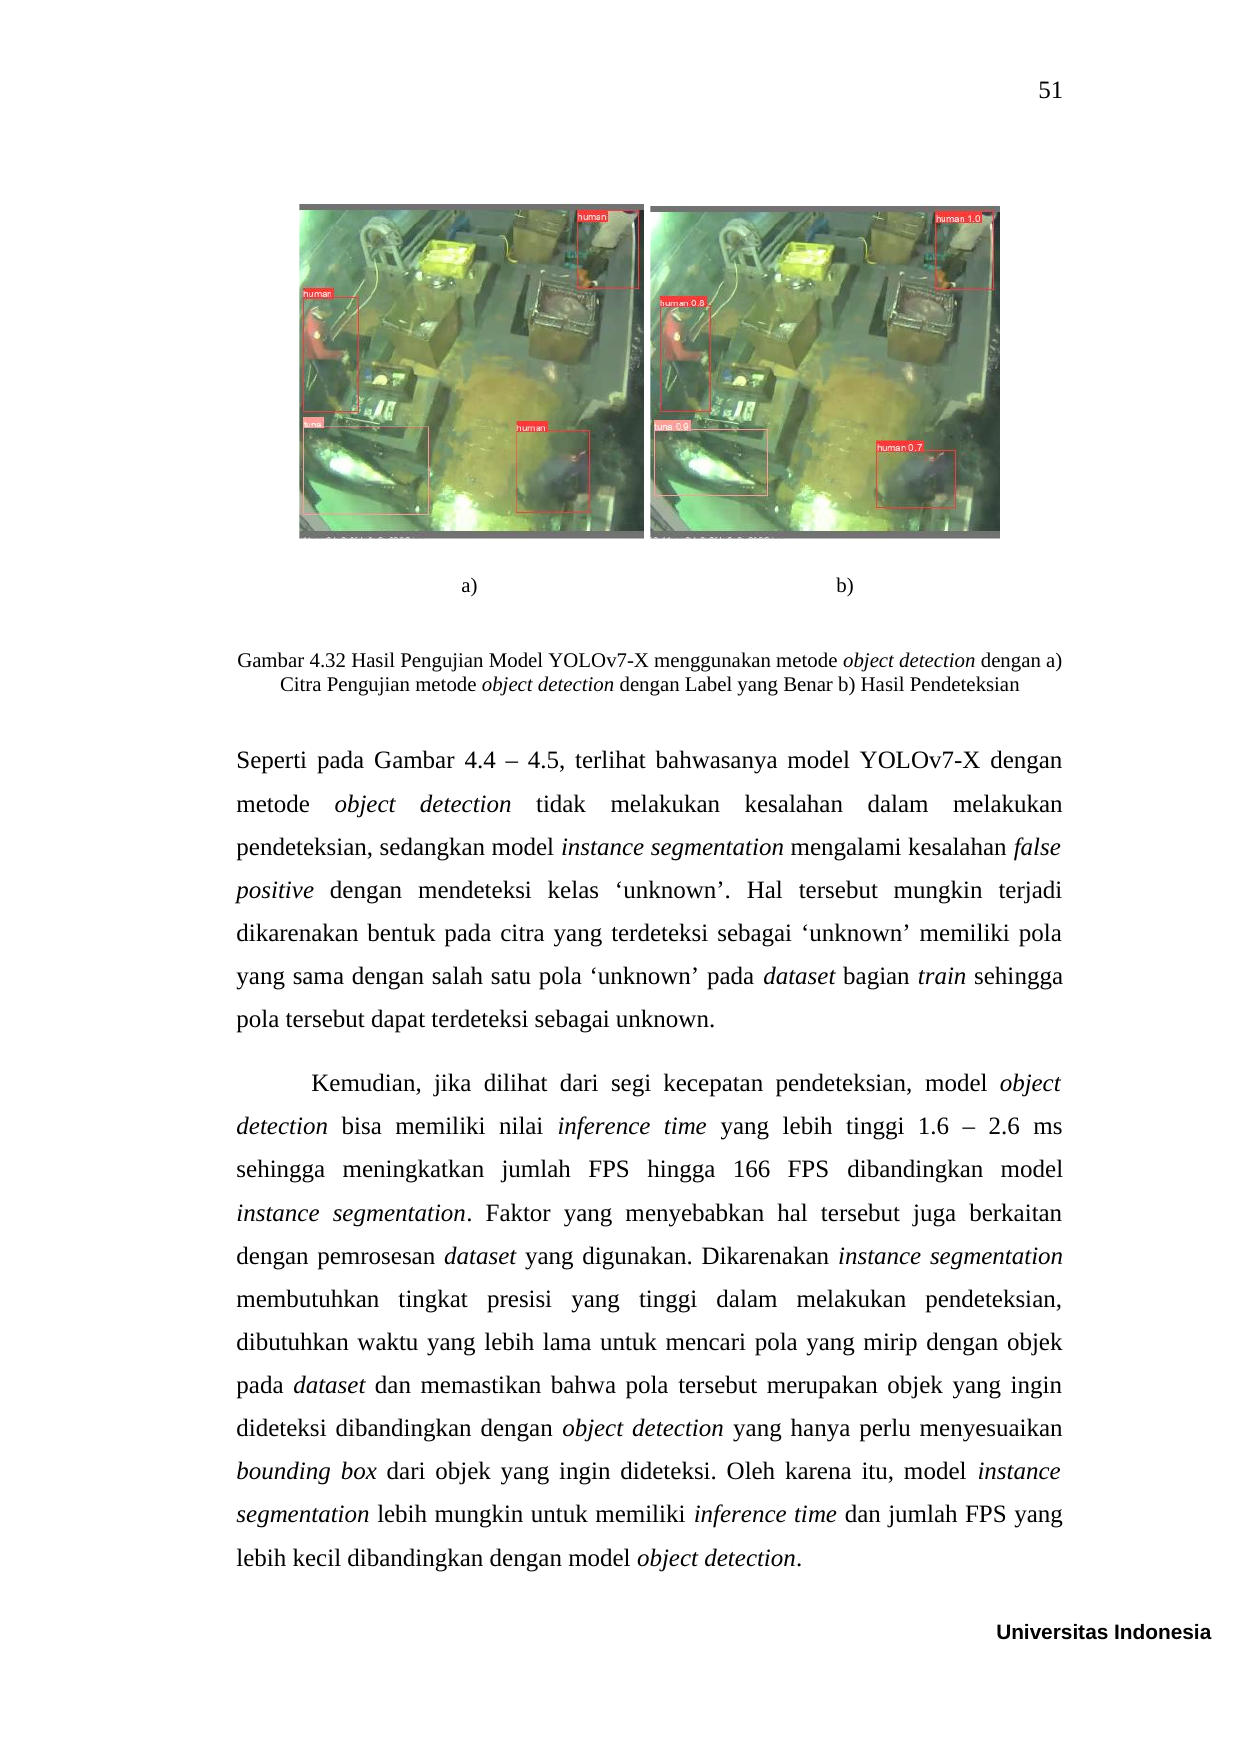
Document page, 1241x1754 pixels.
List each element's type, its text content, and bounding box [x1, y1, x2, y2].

text Seperti pada Gambar 4.4 – 4.5, terlihat bahwasanya model YOLOv7-X dengan metode object detection tidak melakukan kesalahan dalam melakukan pendeteksian, sedangkan model instance segmentation mengalami kesalahan false positive dengan mendeteksi kelas ‘unknown’. Hal tersebut mungkin terjadi dikarenakan bentuk pada citra yang terdeteksi sebagai ‘unknown’ memiliki pola yang sama dengan salah satu pola ‘unknown’ pada dataset bagian train sehingga pola tersebut dapat terdeteksi sebagai unknown. [236, 746, 1063, 1033]
picture [650, 204, 1000, 539]
text a) b) [236, 573, 1063, 597]
text Kemudian, jika dilihat dari segi kecepatan pendeteksian, model object detection bisa memiliki nilai inference time yang lebih tinggi 1.6 – 2.6 ms sehingga meningkatkan jumlah FPS hingga 166 FPS dibandingkan model instance segmentation. Faktor yang menyebabkan hal tersebut juga berkaitan dengan pemrosesan dataset yang digunakan. Dikarenakan instance segmentation membutuhkan tingkat presisi yang tinggi dalam melakukan pendeteksian, dibutuhkan waktu yang lebih lama untuk mencari pola yang mirip dengan objek pada dataset dan memastikan bahwa pola tersebut merupakan objek yang ingin dideteksi dibandingkan dengan object detection yang hanya perlu menyesuaikan bounding box dari objek yang ingin dideteksi. Oleh karena itu, model instance segmentation lebih mungkin untuk memiliki inference time dan jumlah FPS yang lebih kecil dibandingkan dengan model object detection. [236, 1068, 1063, 1571]
picture [299, 202, 644, 539]
